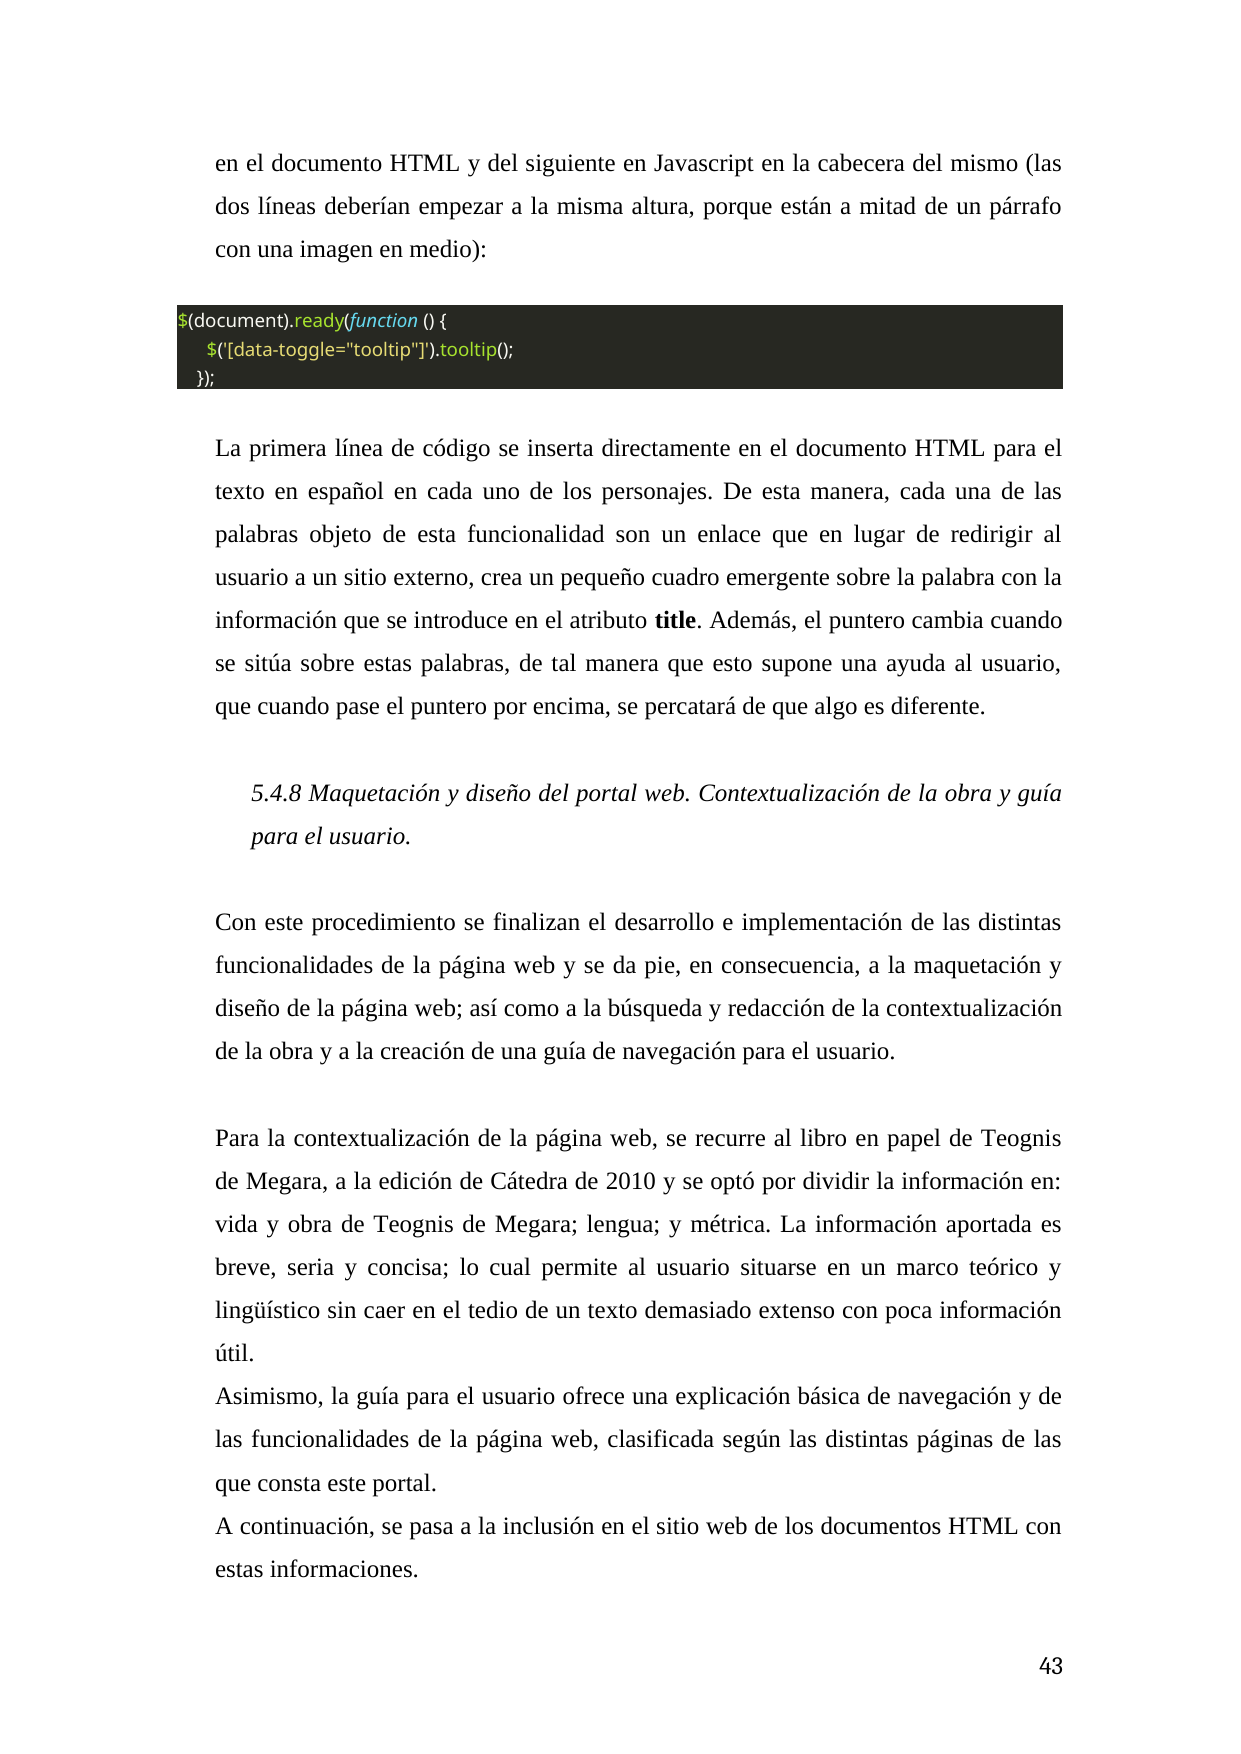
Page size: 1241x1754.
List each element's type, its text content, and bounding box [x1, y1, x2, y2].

text $('[data-toggle="tooltip"]').tooltip(); [177, 333, 1063, 361]
text Para la contextualización de la página web, se recurre al libro en papel de Teognis de Megara, a la edición de Cátedra de 2010 y se optó por dividir la información en: vida y obra de Teognis de Megara; lengua; y métrica. La información aportada es breve, seria y concisa; lo cual permite al usuario situarse en un marco teórico y lingüístico sin caer en el tedio de un texto demasiado extenso con poca información útil. [215, 1123, 1063, 1367]
text Con este procedimiento se finalizan el desarrollo e implementación de las distintas funcionalidades de la página web y se da pie, en consecuencia, a la maquetación y diseño de la página web; así como a la búsqueda y redacción de la contextualización de la obra y a la creación de una guía de navegación para el usuario. [215, 907, 1063, 1065]
text }); [177, 361, 1063, 389]
text La primera línea de código se inserta directamente en el documento HTML para el texto en español en cada uno de los personajes. De esta manera, cada una de las palabras objeto de esta funcionalidad son un enlace que en lugar de redirigir al usuario a un sitio externo, crea un pequeño cuadro emergente sobre la palabra con la información que se introduce en el atributo title. Además, el puntero cambia cuando se sitúa sobre estas palabras, de tal manera que esto supone una ayuda al usuario, que cuando pase el puntero por encima, se percatará de que algo es diferente. [215, 433, 1063, 720]
text $(document).ready(function () { [177, 305, 1063, 333]
text Asimismo, la guía para el usuario ofrece una explicación básica de navegación y de las funcionalidades de la página web, clasificada según las distintas páginas de las que consta este portal. [215, 1381, 1063, 1496]
text A continuación, se pasa a la inclusión en el sitio web de los documentos HTML con estas informaciones. [215, 1511, 1063, 1583]
text 5.4.8 Maquetación y diseño del portal web. Contextualización de la obra y guía para el usuario. [251, 778, 1063, 849]
text en el documento HTML y del siguiente en Javascript en la cabecera del mismo (las dos líneas deberían empezar a la misma altura, porque están a mitad de un párrafo con una imagen en medio): [215, 148, 1063, 263]
